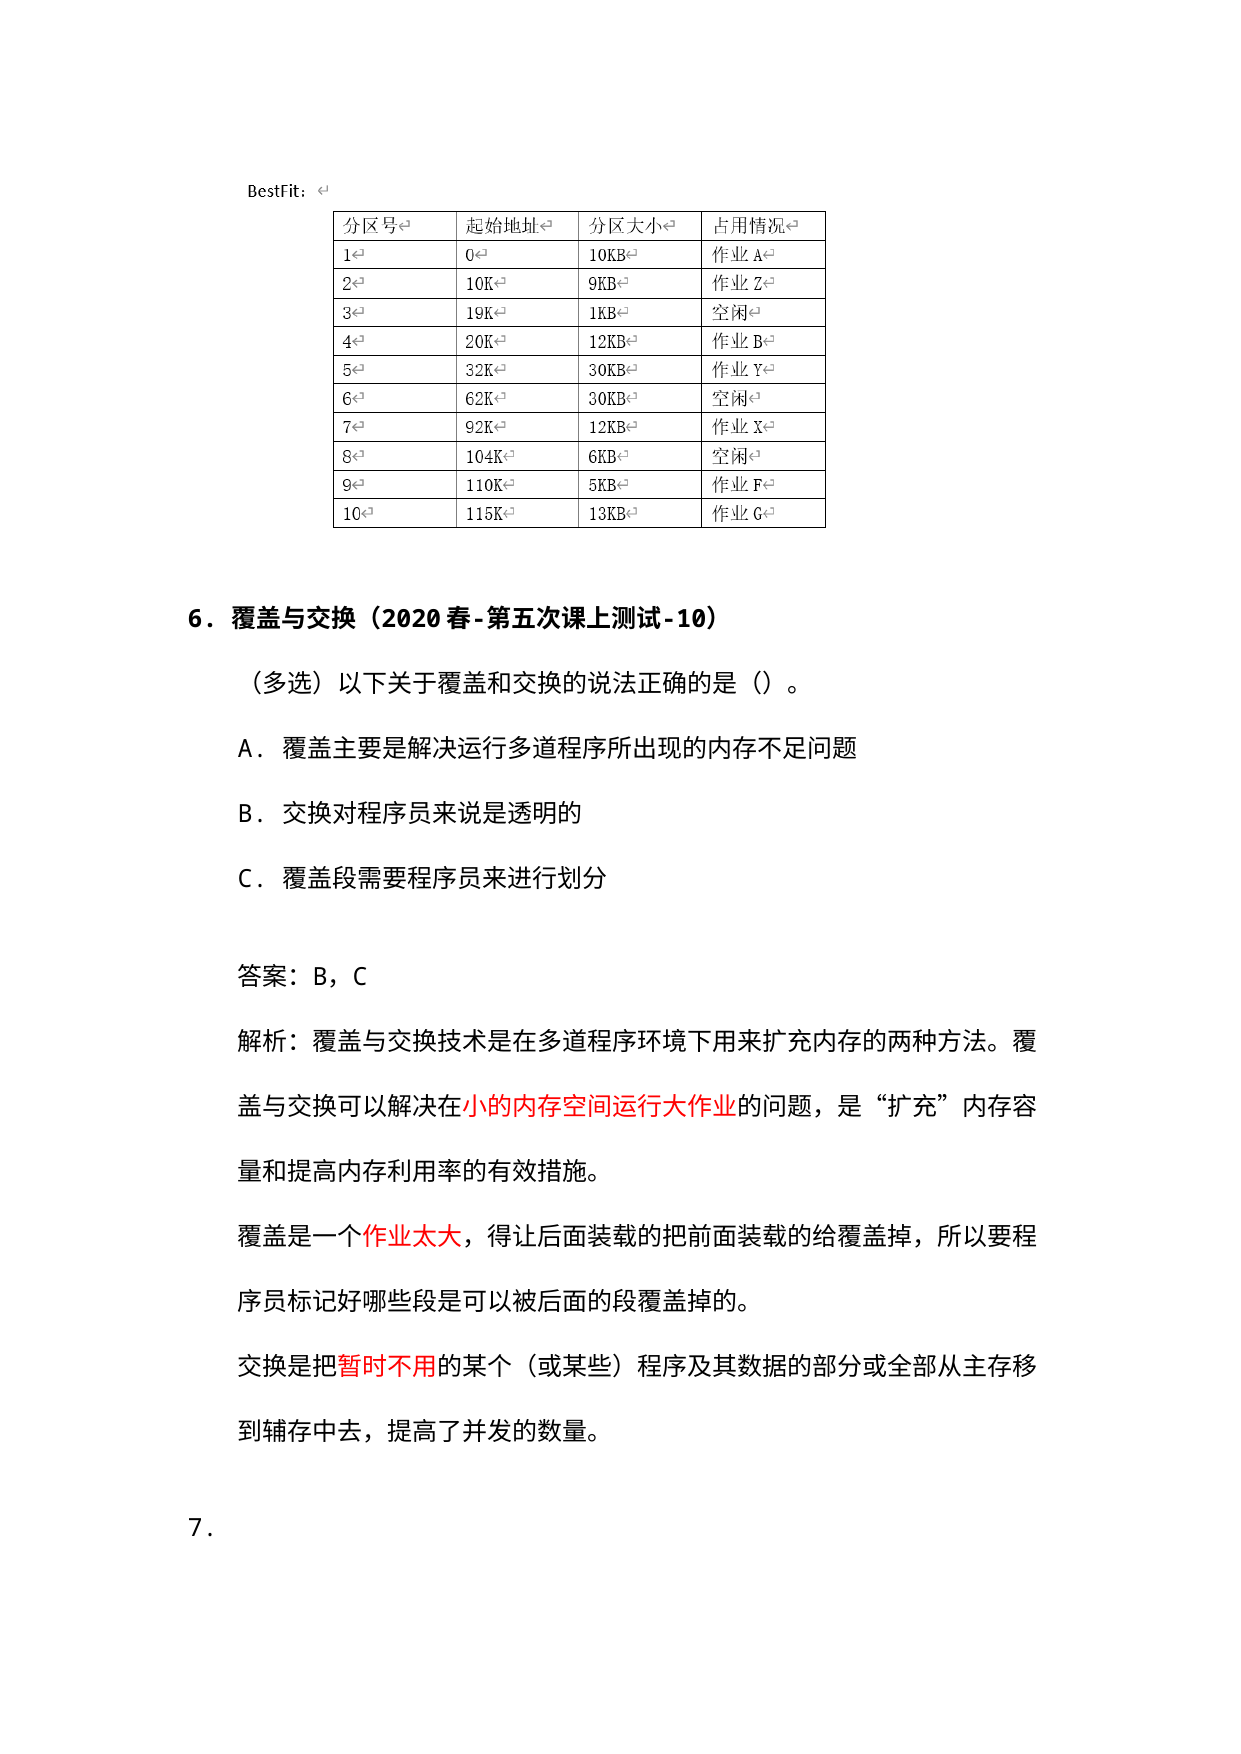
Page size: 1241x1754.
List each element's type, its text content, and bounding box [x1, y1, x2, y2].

text A. 覆盖主要是解决运行多道程序所出现的内存不足问题 [237, 714, 1053, 779]
text 覆盖是一个作业太大，得让后面装载的把前面装载的给覆盖掉，所以要程序员标记好哪些段是可以被后面的段覆盖掉的。 [237, 1202, 1053, 1332]
text B. 交换对程序员来说是透明的 [237, 779, 1053, 844]
list 覆盖与交换（2020春-第五次课上测试-10） [187, 584, 1053, 649]
text 答案：B，C [237, 942, 1053, 1007]
text C. 覆盖段需要程序员来进行划分 [237, 844, 1053, 909]
picture [237, 175, 839, 539]
text 解析：覆盖与交换技术是在多道程序环境下用来扩充内存的两种方法。覆盖与交换可以解决在小的内存空间运行大作业的问题，是“扩充”内存容量和提高内存利用率的有效措施。 [237, 1007, 1053, 1202]
text 交换是把暂时不用的某个（或某些）程序及其数据的部分或全部从主存移到辅存中去，提高了并发的数量。 [237, 1332, 1053, 1462]
text （多选）以下关于覆盖和交换的说法正确的是（）。 [237, 649, 1053, 714]
